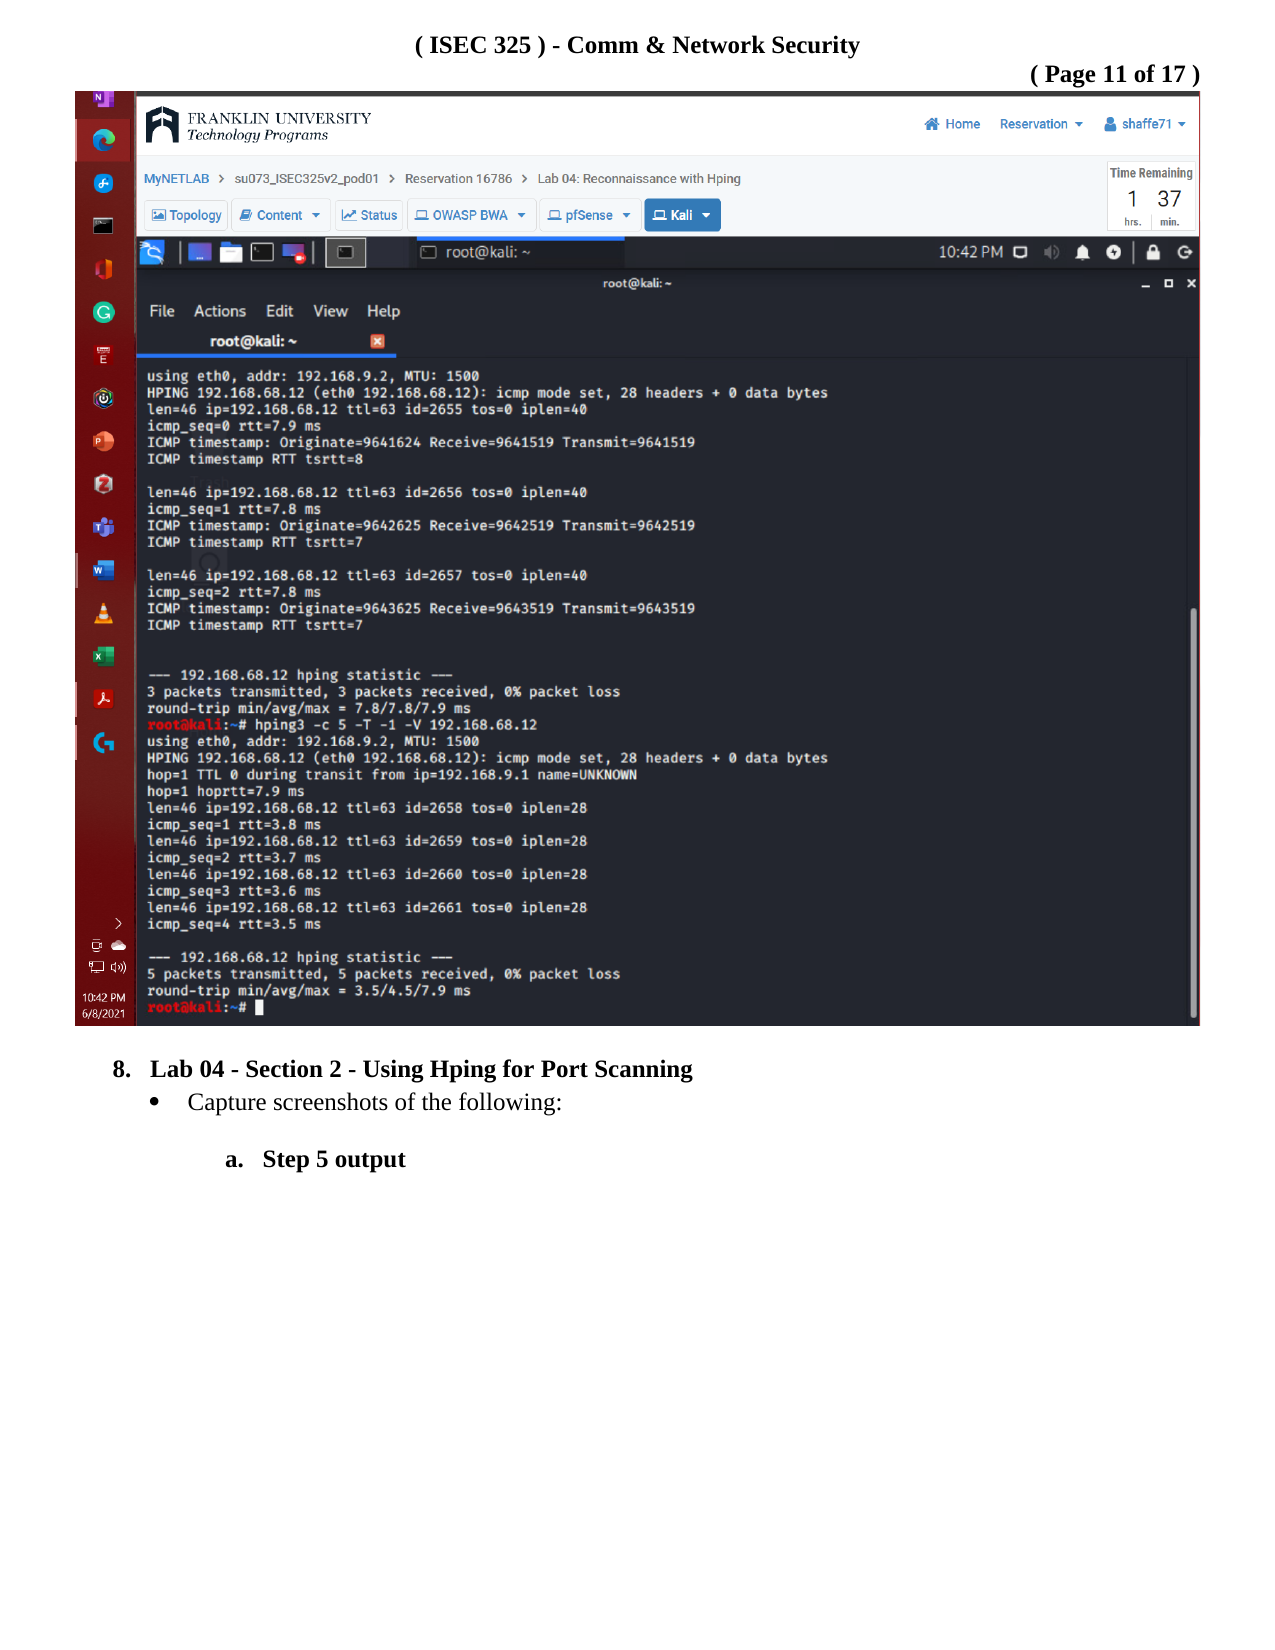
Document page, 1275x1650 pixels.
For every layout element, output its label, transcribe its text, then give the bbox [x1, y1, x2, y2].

list Capture screenshots of the following: [150, 1087, 1200, 1116]
subtitle Lab 04 - Section 2 - Using Hping for Port Scanning [112, 1054, 1200, 1083]
list Step 5 output [225, 1144, 1200, 1173]
picture [75, 91, 1200, 1026]
